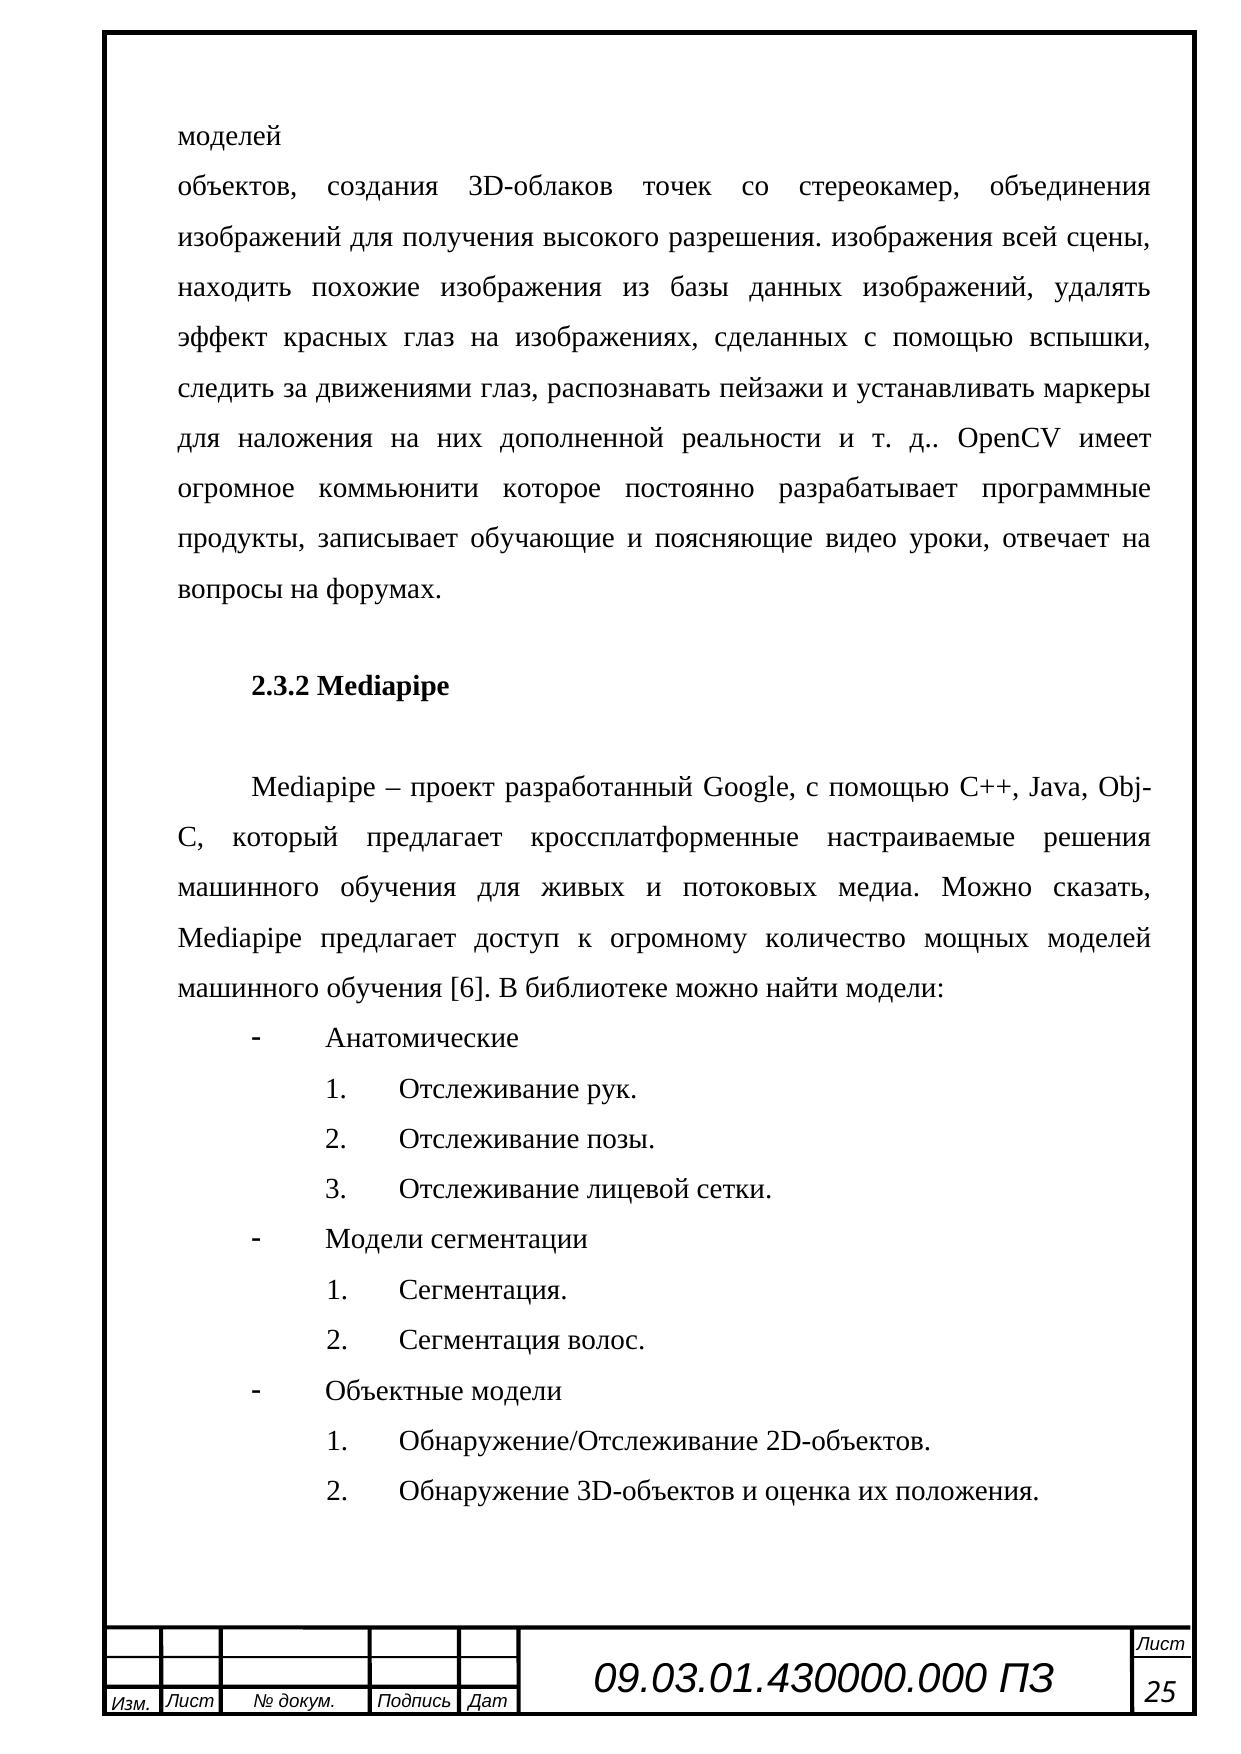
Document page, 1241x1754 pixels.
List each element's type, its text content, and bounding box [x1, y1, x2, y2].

list Сегментация. [252, 1272, 1152, 1306]
list Анатомические [177, 1020, 1152, 1054]
list Объектные модели [177, 1373, 1152, 1406]
text Mediapipe – проект разработанный Google, с помощью C++, Java, Obj-C, который предлагает кроссплатформенные настраиваемые решения машинного обучения для живых и потоковых медиа. Можно сказать, Mediapipe предлагает доступ к огромному количество мощных моделей машинного обучения [6]. В библиотеке можно найти модели: [177, 769, 1152, 1003]
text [177, 118, 1152, 604]
list Отслеживание рук. [251, 1071, 1152, 1104]
list Обнаружение 3D-объектов и оценка их положения. [252, 1473, 1152, 1507]
list Отслеживание позы. [251, 1121, 1152, 1154]
list Сегментация волос. [252, 1322, 1152, 1356]
subtitle 2.3.2 Mediapipe [177, 668, 1152, 702]
list Отслеживание лицевой сетки. [251, 1171, 1152, 1205]
list Обнаружение/Отслеживание 2D-объектов. [252, 1423, 1152, 1457]
list Модели сегментации [177, 1222, 1152, 1255]
